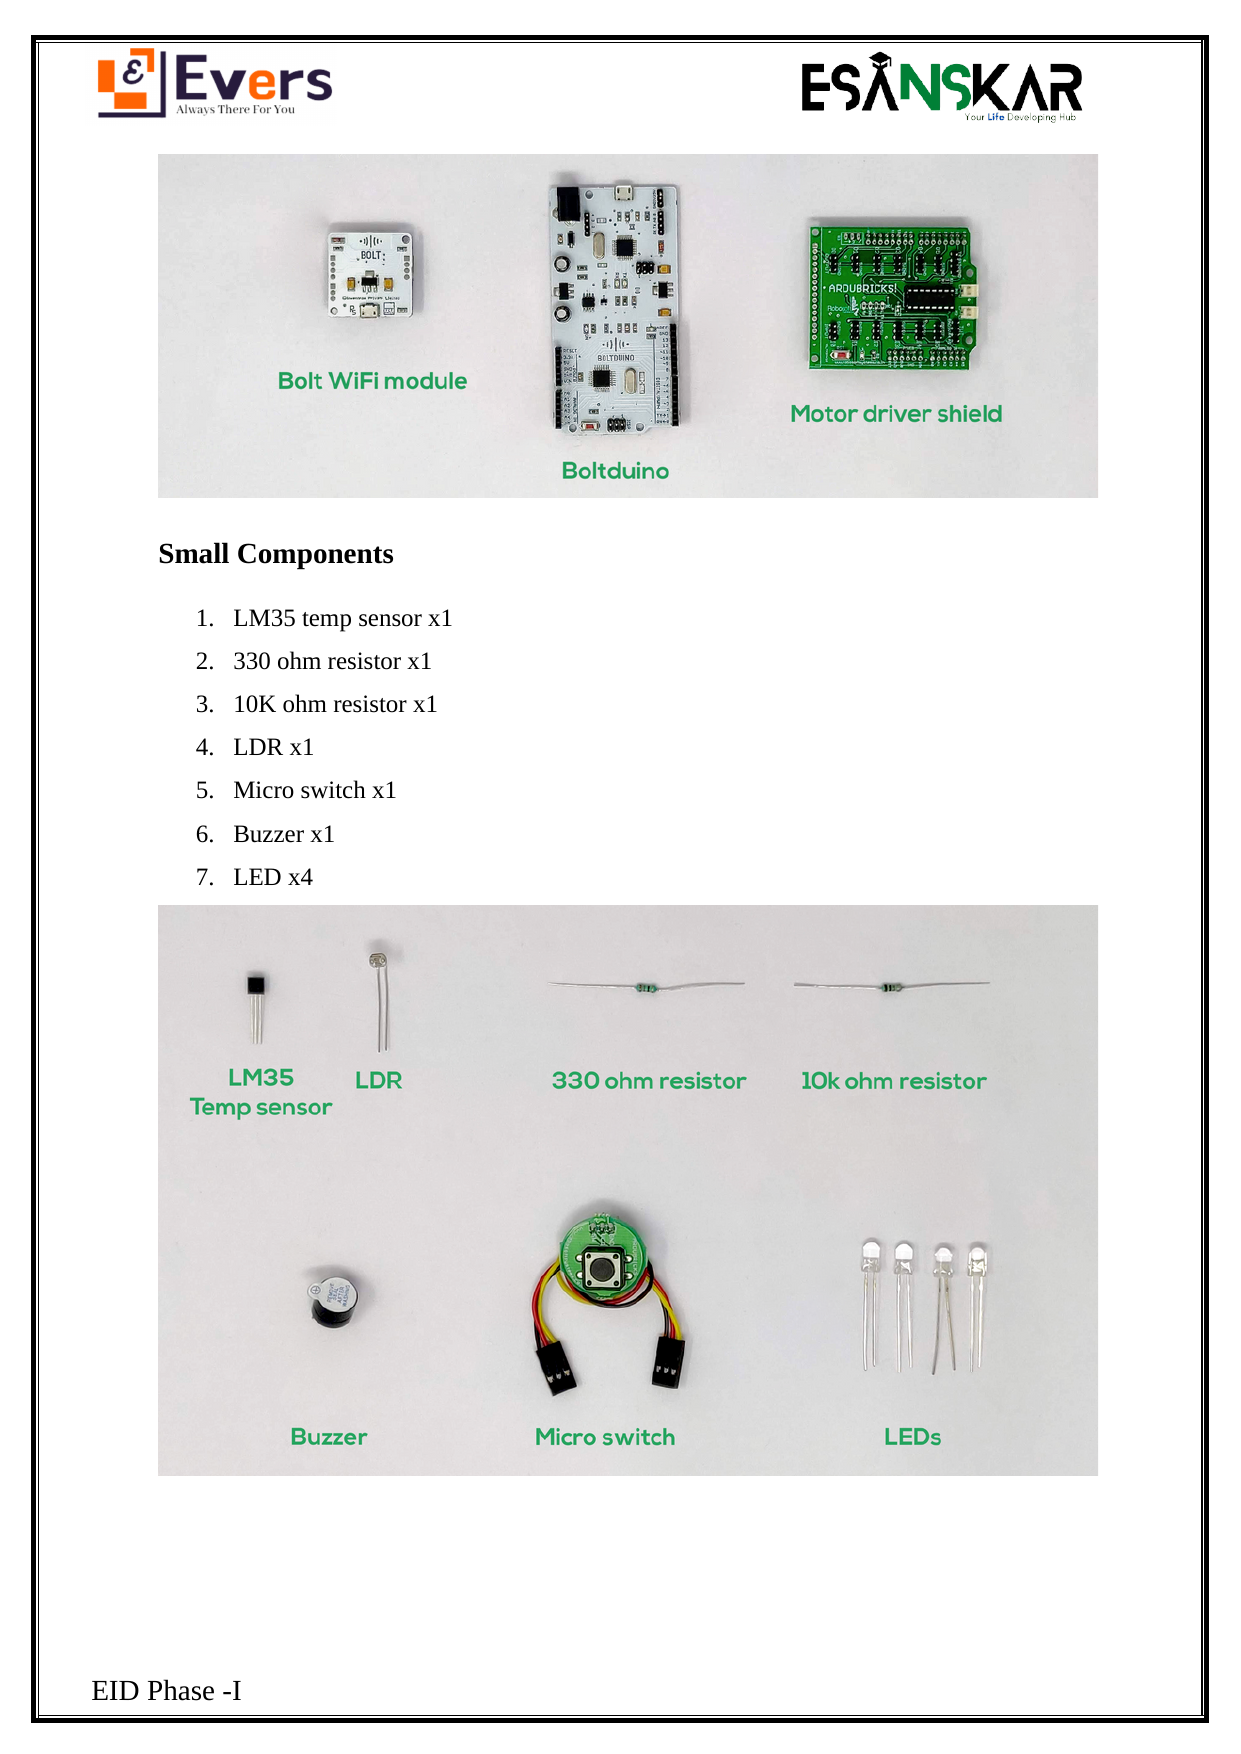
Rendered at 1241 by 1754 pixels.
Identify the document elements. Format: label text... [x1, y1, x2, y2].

list LDR x1 [196, 732, 1090, 761]
list 330 ohm resistor x1 [196, 646, 1090, 675]
list 10K ohm resistor x1 [196, 689, 1090, 718]
picture [158, 154, 1099, 498]
picture [797, 44, 1086, 126]
list Small Components [158, 536, 1090, 569]
list Micro switch x1 [196, 776, 1090, 804]
picture [158, 905, 1099, 1476]
list LED x4 [196, 862, 1090, 891]
list Buzzer x1 [196, 819, 1090, 847]
list LM35 temp sensor x1 [196, 603, 1090, 632]
picture [85, 43, 337, 126]
